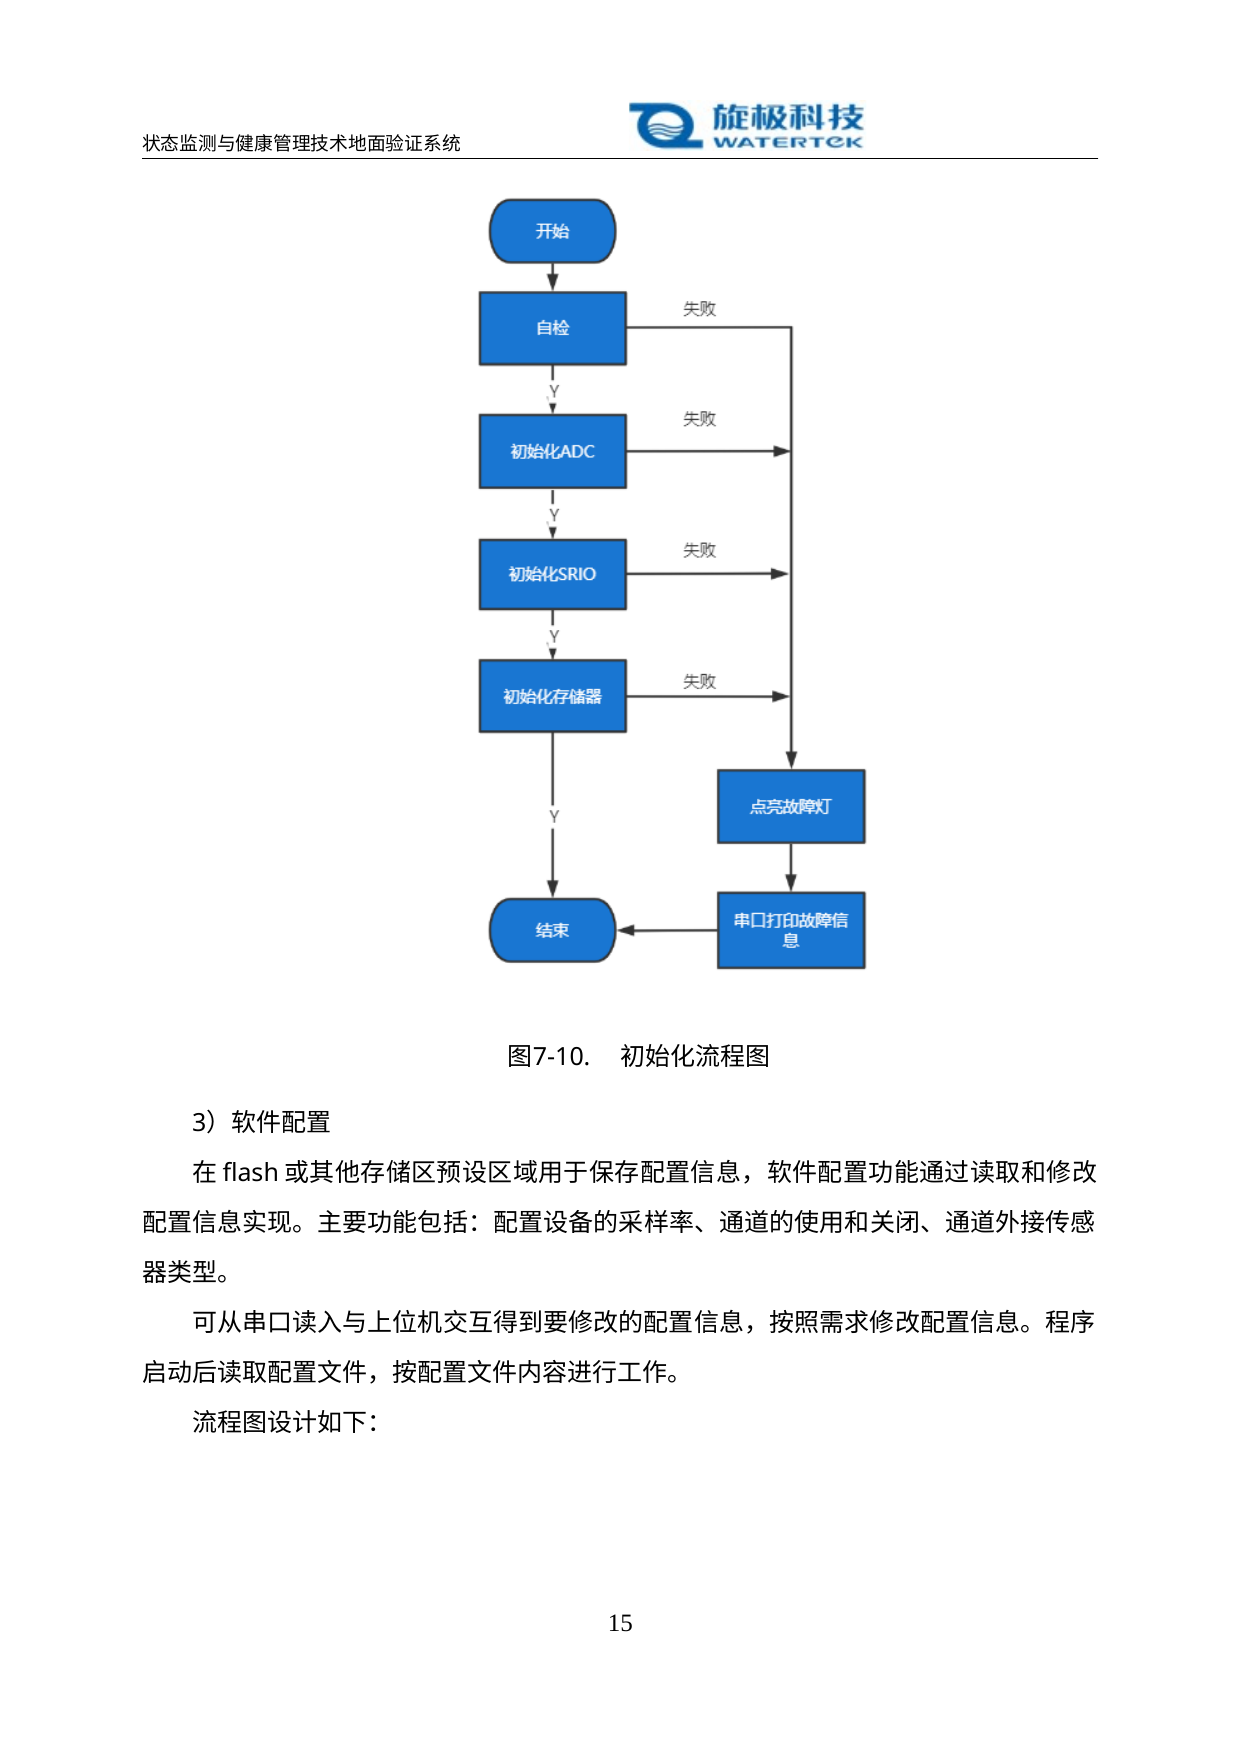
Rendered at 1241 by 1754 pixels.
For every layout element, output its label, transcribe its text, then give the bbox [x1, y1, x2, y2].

text 流程图设计如下： [142, 1403, 1098, 1439]
text 可从串口读入与上位机交互得到要修改的配置信息，按照需求修改配置信息。程序启动后读取配置文件，按配置文件内容进行工作。 [142, 1303, 1098, 1389]
text 在flash或其他存储区预设区域用于保存配置信息，软件配置功能通过读取和修改配置信息实现。主要功能包括：配置设备的采样率、通道的使用和关闭、通道外接传感器类型。 [142, 1153, 1098, 1289]
picture [377, 170, 914, 1008]
list 初始化流程图 [142, 1021, 1098, 1089]
text 3）软件配置 [142, 1103, 1098, 1139]
picture [628, 100, 867, 151]
